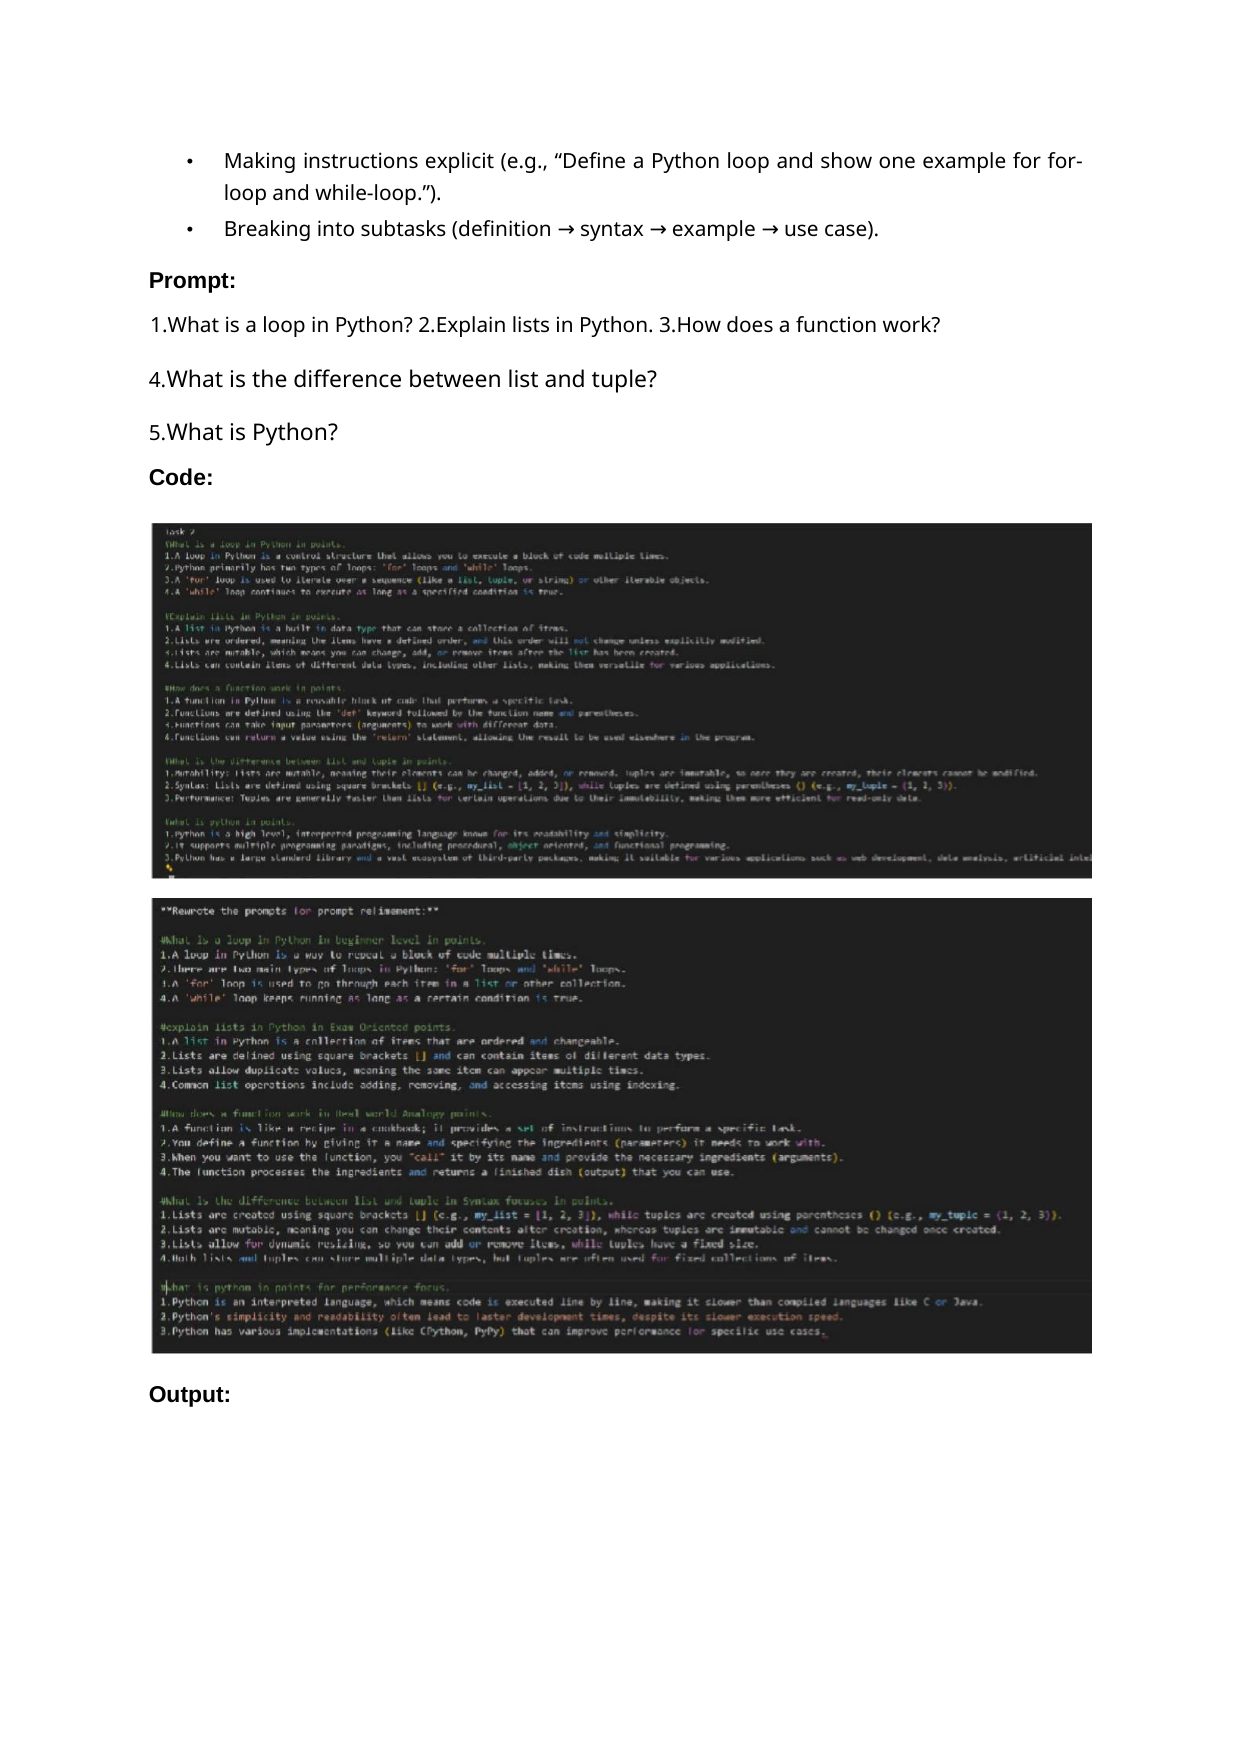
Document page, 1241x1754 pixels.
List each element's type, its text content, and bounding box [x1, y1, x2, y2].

list Making instructions explicit (e.g., “Define a Python loop and show one example for for-loop and while-loop.”). [186, 146, 1084, 206]
text 1.What is a loop in Python? 2.Explain lists in Python. 3.How does a function work? [150, 310, 1084, 338]
text Output: [148, 1381, 1096, 1407]
text Code: [148, 464, 1096, 491]
list What is Python? [148, 416, 1096, 447]
picture [151, 898, 1092, 1354]
picture [151, 523, 1092, 879]
text Prompt: [148, 267, 1096, 293]
list What is the difference between list and tuple? [148, 363, 1096, 394]
list Breaking into subtasks (definition → syntax → example → use case). [186, 214, 1084, 242]
